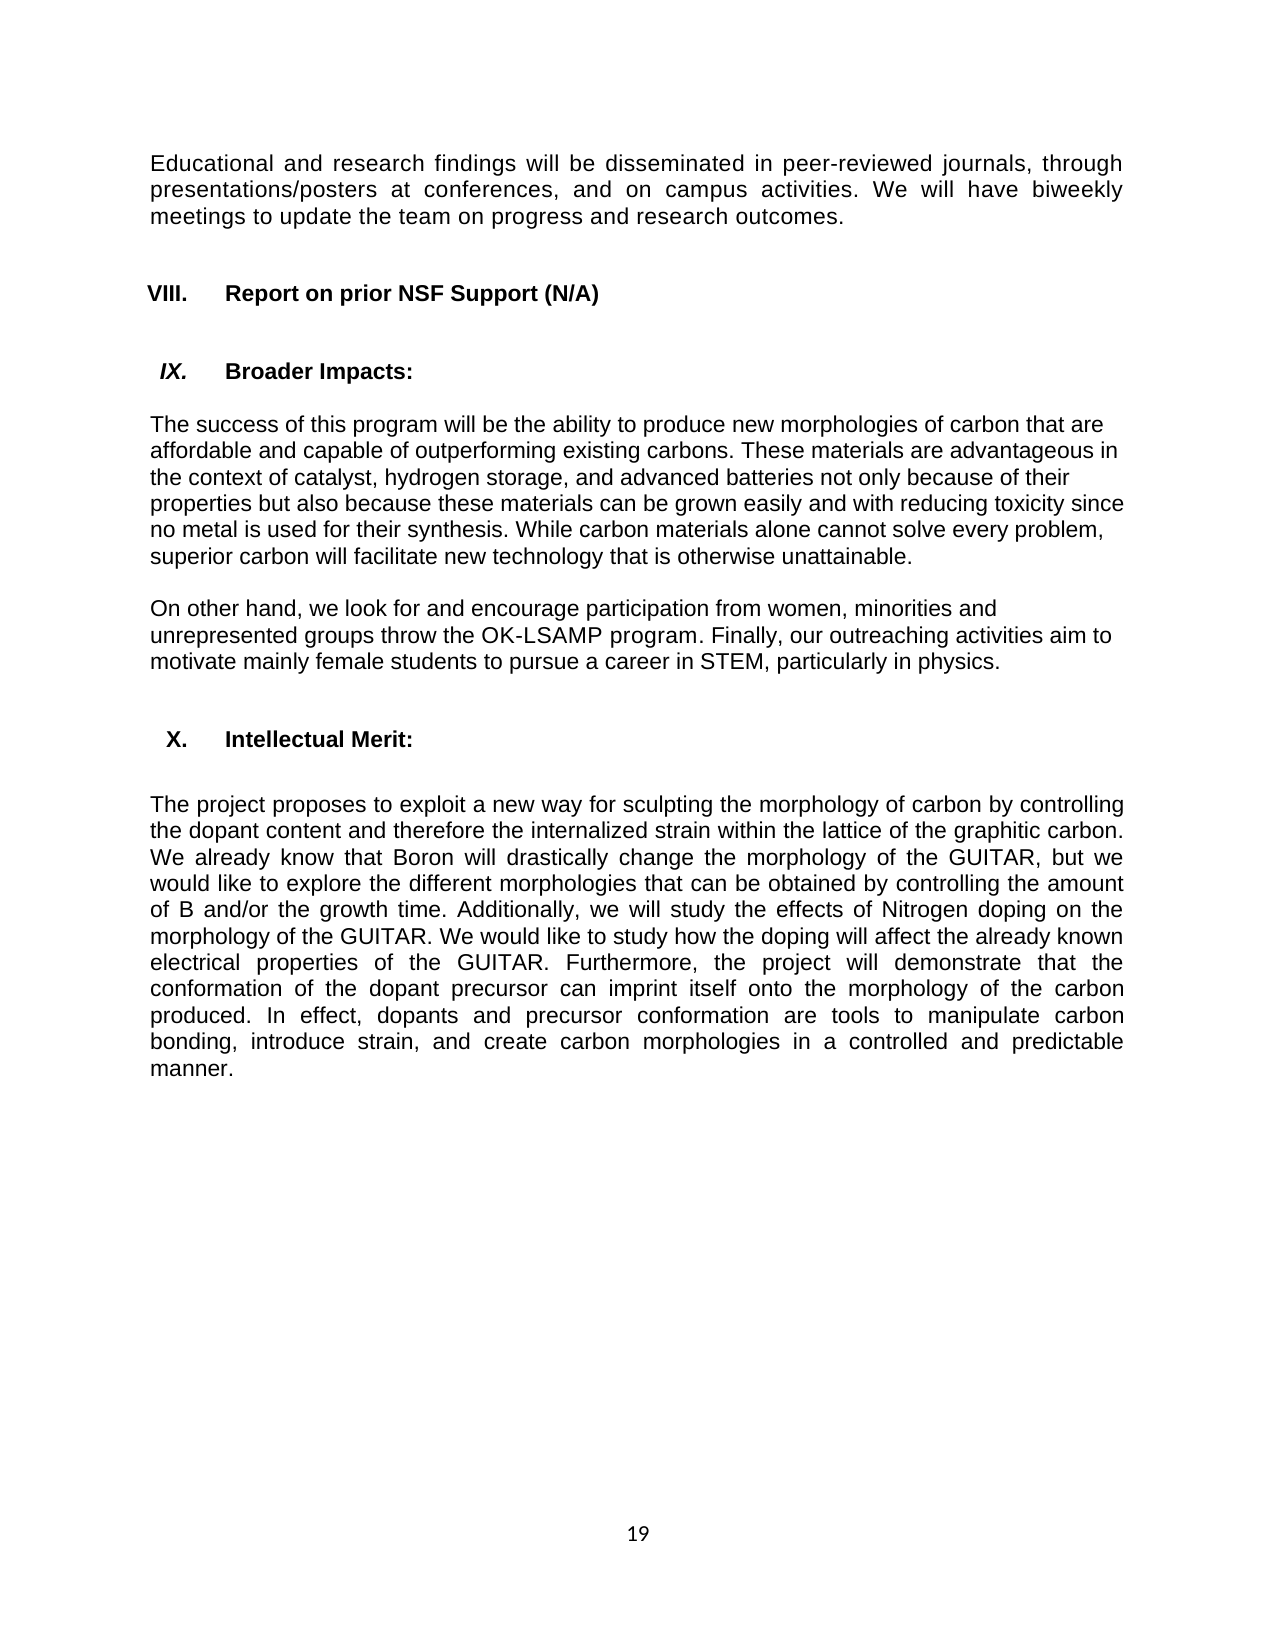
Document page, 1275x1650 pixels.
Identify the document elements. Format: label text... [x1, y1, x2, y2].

subtitle Report on prior NSF Support (N/A) [187, 280, 1125, 307]
text Educational and research findings will be disseminated in peer-reviewed journals, through presentations/posters at conferences, and on campus activities. We will have biweekly meetings to update the team on progress and research outcomes. [150, 150, 1125, 229]
subtitle Intellectual Merit: [187, 726, 1125, 752]
text The project proposes to exploit a new way for sculpting the morphology of carbon by controlling the dopant content and therefore the internalized strain within the lattice of the graphitic carbon. We already know that Boron will drastically change the morphology of the GUITAR, but we would like to explore the different morphologies that can be obtained by controlling the amount of B and/or the growth time. Additionally, we will study the effects of Nitrogen doping on the morphology of the GUITAR. We would like to study how the doping will affect the already known electrical properties of the GUITAR. Furthermore, the project will demonstrate that the conformation of the dopant precursor can imprint itself onto the morphology of the carbon produced. In effect, dopants and precursor conformation are tools to manipulate carbon bonding, introduce strain, and create carbon morphologies in a controlled and predictable manner. [150, 791, 1125, 1081]
text The success of this program will be the ability to produce new morphologies of carbon that are affordable and capable of outperforming existing carbons. These materials are advantageous in the context of catalyst, hydrogen storage, and advanced batteries not only because of their properties but also because these materials can be grown easily and with reducing toxicity since no metal is used for their synthesis. While carbon materials alone cannot solve every problem, superior carbon will facilitate new technology that is otherwise unattainable. [150, 411, 1125, 569]
subtitle Broader Impacts: [187, 358, 1125, 384]
text On other hand, we look for and encourage participation from women, minorities and unrepresented groups throw the OK-LSAMP program. Finally, our outreaching activities aim to motivate mainly female students to pursue a career in STEM, particularly in physics. [150, 595, 1125, 674]
